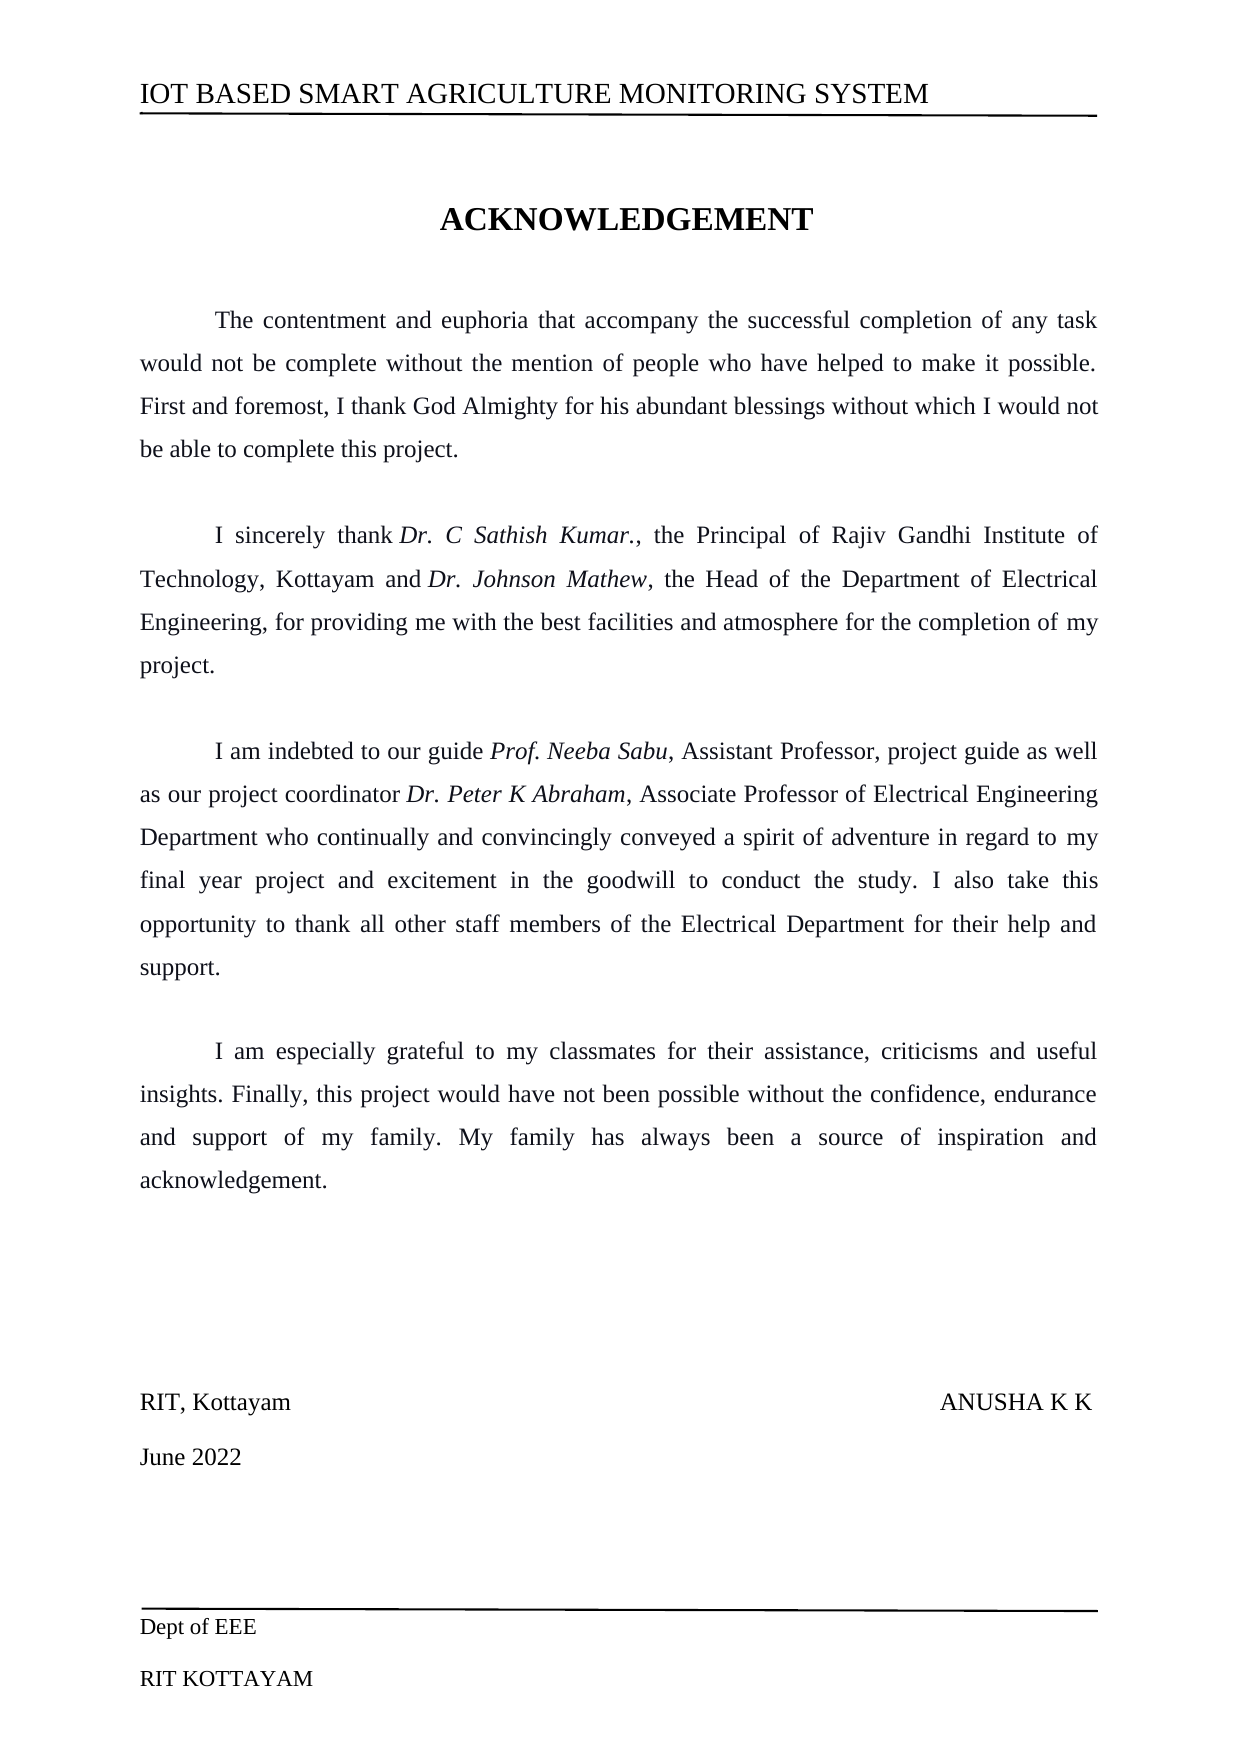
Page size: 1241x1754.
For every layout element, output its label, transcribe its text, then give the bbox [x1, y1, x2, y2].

text I am especially grateful to my classmates for their assistance, criticisms and useful insights. Finally, this project would have not been possible without the confidence, endurance and support of my family. My family has always been a source of inspiration and acknowledgement. [139, 1036, 1098, 1194]
text I sincerely thank Dr. C Sathish Kumar., the Principal of Rajiv Gandhi Institute of Technology, Kottayam and Dr. Johnson Mathew, the Head of the Department of Electrical Engineering, for providing me with the best facilities and atmosphere for the completion of my project. [139, 521, 1098, 679]
text June 2022 [139, 1442, 1093, 1471]
text The contentment and euphoria that accompany the successful completion of any task would not be complete without the mention of people who have helped to make it possible. First and foremost, I thank God Almighty for his abundant blessings without which I would not be able to complete this project. [139, 305, 1098, 463]
text I am indebted to our guide Prof. Neeba Sabu, Assistant Professor, project guide as well as our project coordinator Dr. Peter K Abraham, Associate Professor of Electrical Engineering Department who continually and convincingly conveyed a spirit of adventure in regard to my final year project and excitement in the goodwill to conduct the study. I also take this opportunity to thank all other staff members of the Electrical Department for their help and support. [139, 736, 1098, 981]
text RIT, Kottayam ANUSHA K K [139, 1387, 1093, 1416]
text ACKNOWLEDGEMENT [364, 199, 1098, 237]
